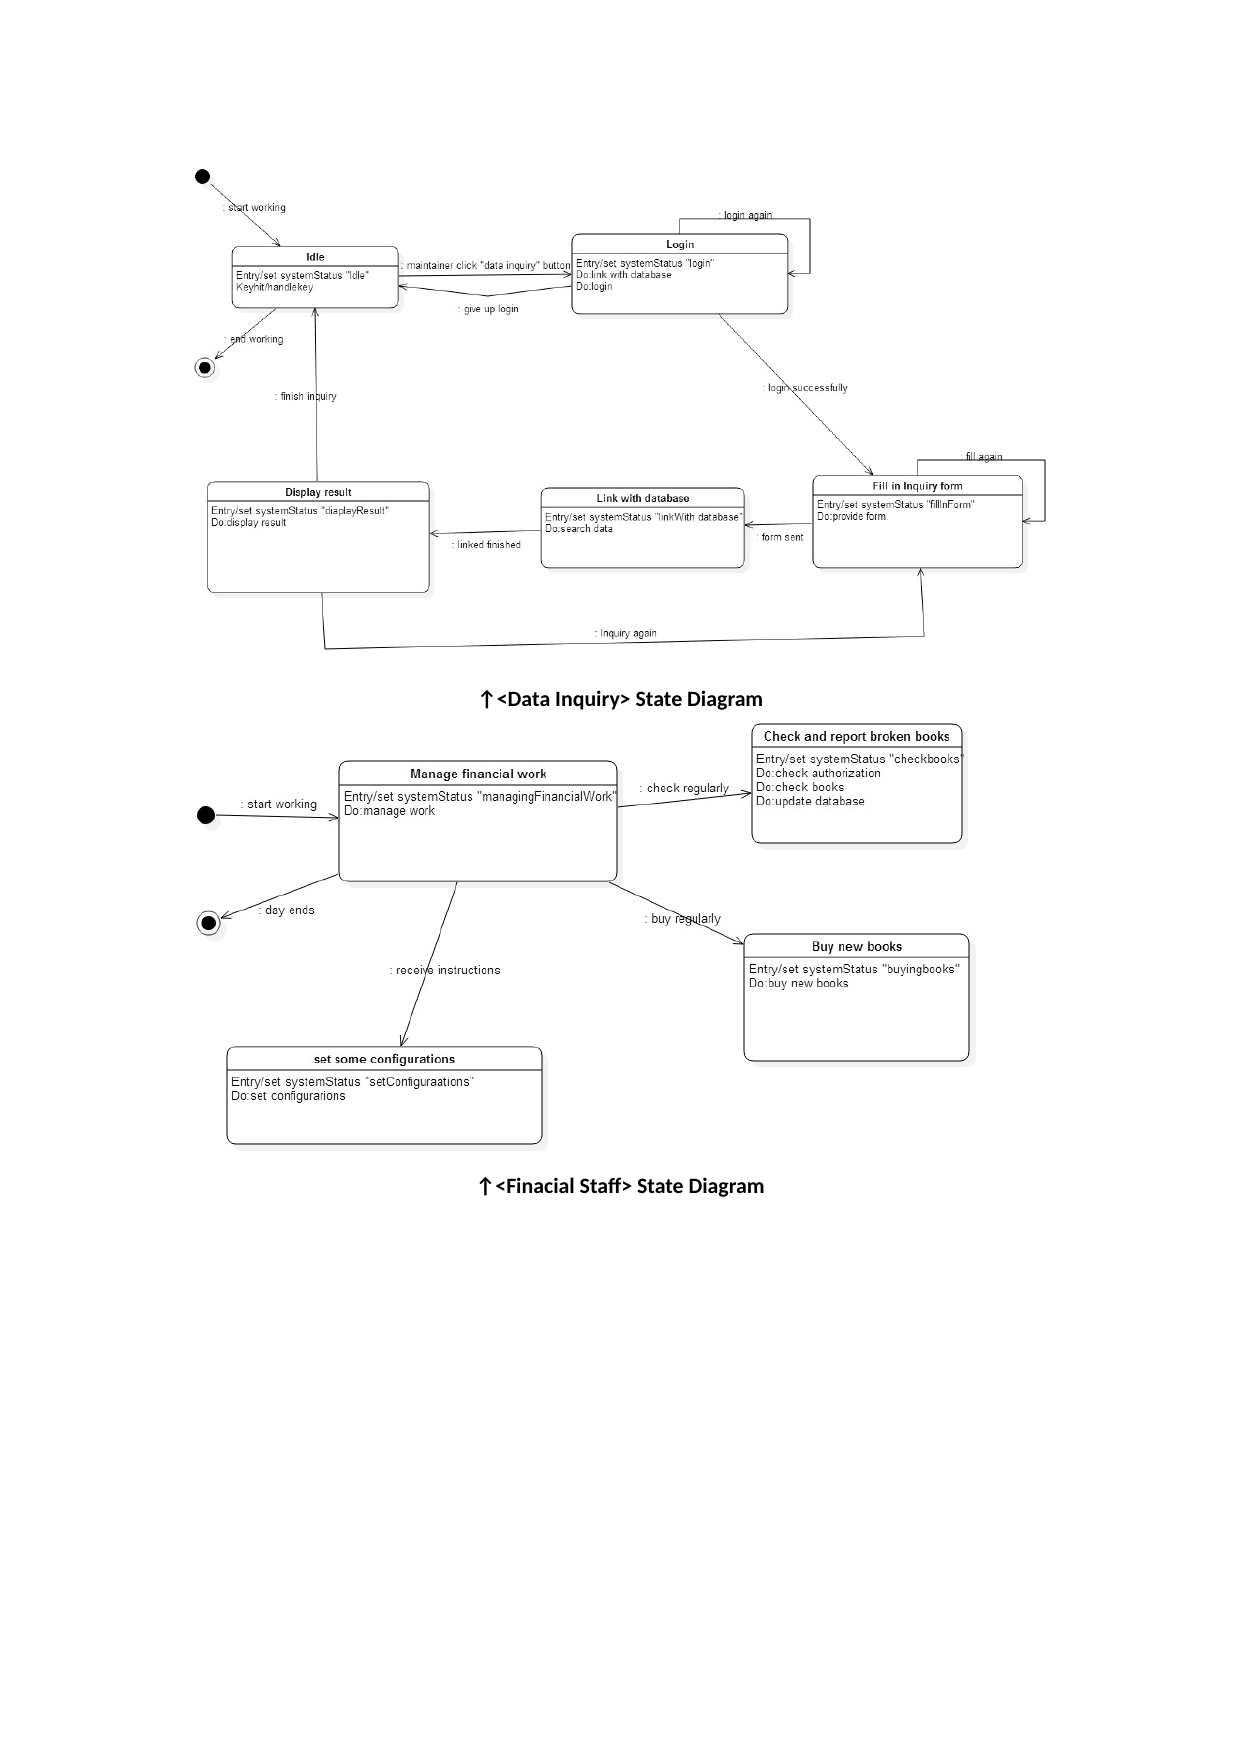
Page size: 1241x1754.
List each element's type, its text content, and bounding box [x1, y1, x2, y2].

text ↑<Finacial Staff> State Diagram [187, 1169, 1053, 1202]
text ↑<Data Inquiry> State Diagram [187, 682, 1053, 714]
picture [187, 714, 1053, 1153]
picture [187, 162, 1053, 657]
